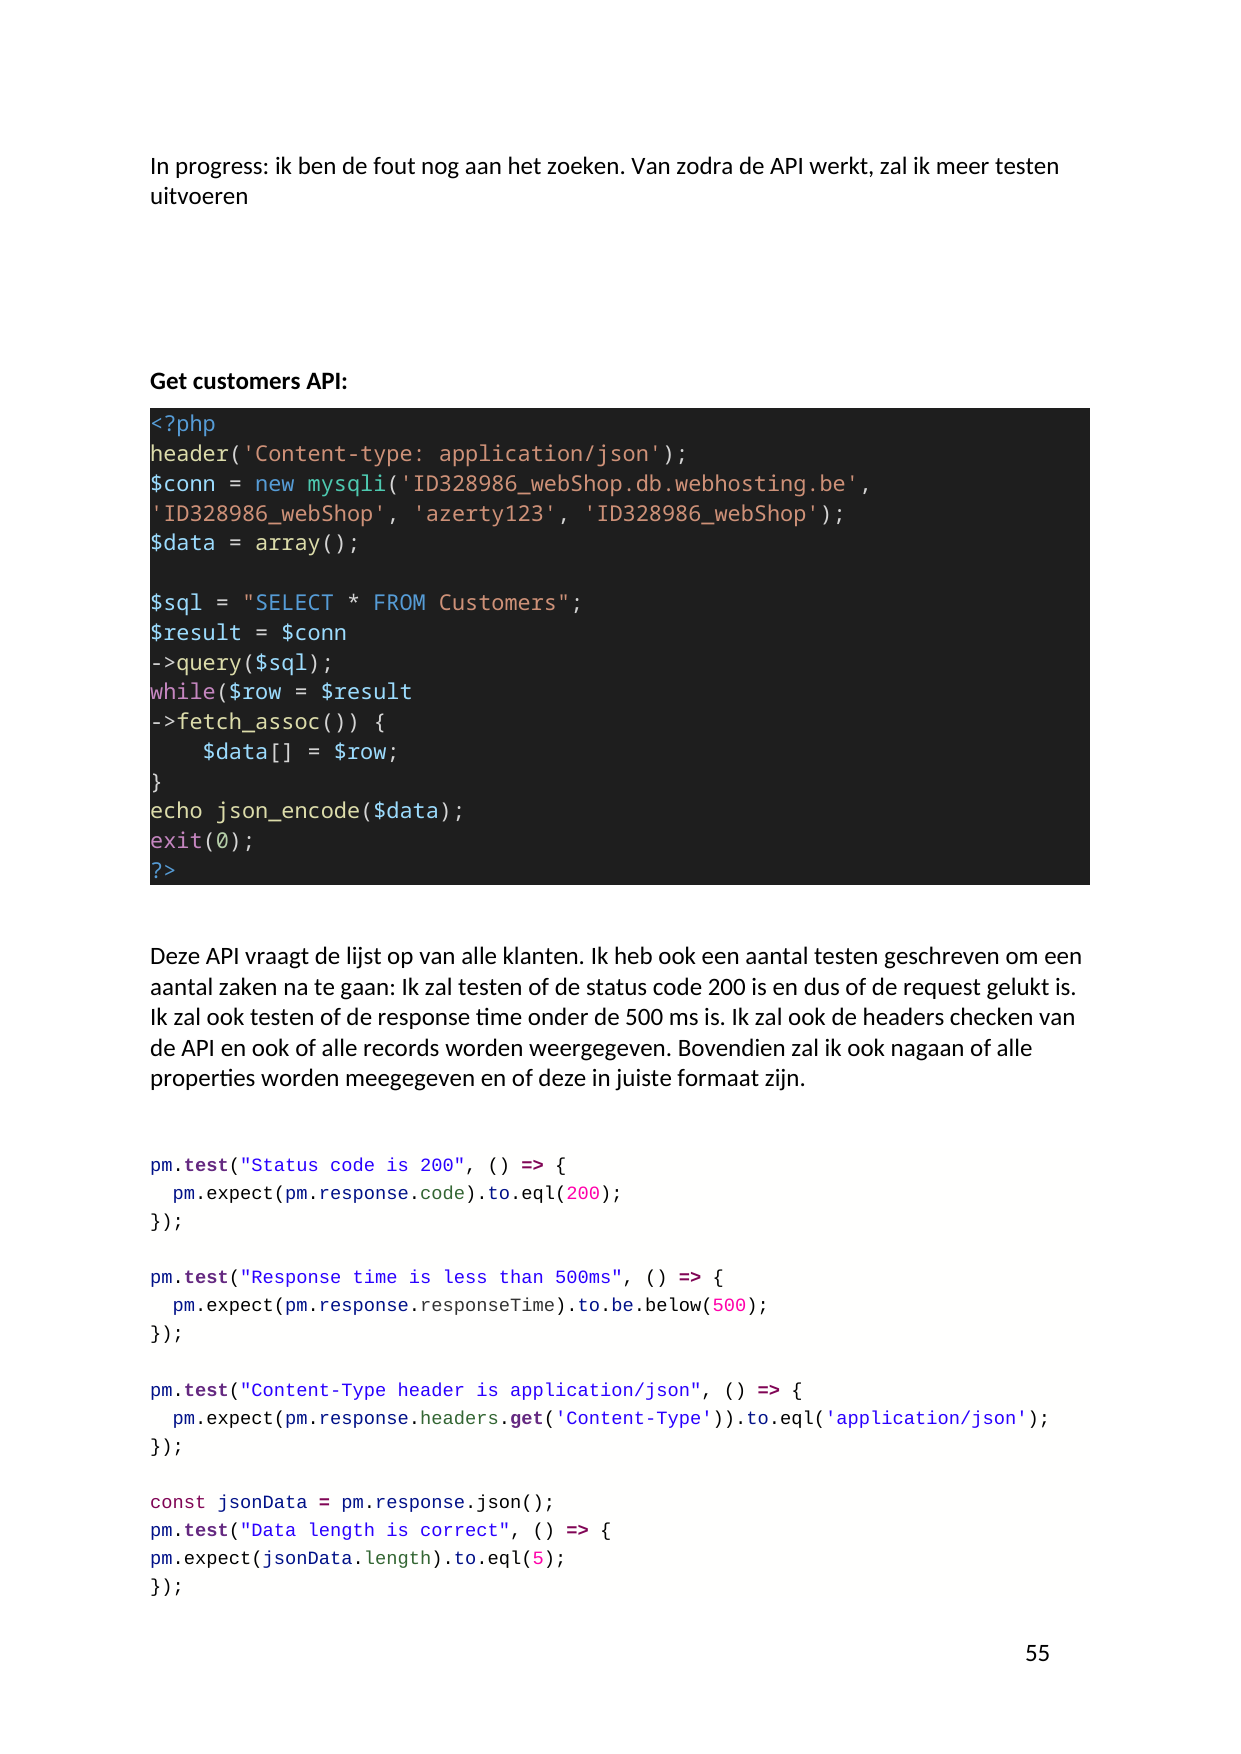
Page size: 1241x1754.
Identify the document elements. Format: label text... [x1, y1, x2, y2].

text $conn = new mysqli('ID328986_webShop.db.webhosting.be', 'ID328986_webShop', 'azerty123', 'ID328986_webShop'); [150, 468, 1090, 527]
text exit(0); [150, 825, 1090, 855]
text pm.test("Status code is 200", () => { [150, 1148, 1090, 1177]
text ->fetch_assoc()) { [150, 706, 1090, 736]
text $data[] = $row; [150, 736, 1090, 766]
text }); [150, 1317, 1090, 1345]
text header('Content-type: application/json'); [150, 438, 1090, 468]
text echo json_encode($data); [150, 795, 1090, 825]
text pm.test("Data length is correct", () => { [150, 1514, 1090, 1542]
text <?php [150, 408, 1090, 438]
text $result = $conn [150, 617, 1090, 646]
text } [150, 766, 1090, 795]
text pm.test("Response time is less than 500ms", () => { [150, 1261, 1090, 1289]
text pm.expect(pm.response.responseTime).to.be.below(500); [150, 1289, 1090, 1317]
text }); [150, 1570, 1090, 1598]
text pm.expect(jsonData.length).to.eql(5); [150, 1542, 1090, 1570]
text ?> [150, 855, 1090, 885]
text pm.expect(pm.response.headers.get('Content-Type')).to.eql('application/json'); [150, 1402, 1090, 1430]
text while($row = $result [150, 676, 1090, 706]
text pm.expect(pm.response.code).to.eql(200); [150, 1177, 1090, 1205]
text In progress: ik ben de fout nog aan het zoeken. Van zodra de API werkt, zal ik meer testen uitvoeren [150, 150, 1090, 211]
text }); [150, 1430, 1090, 1458]
text Deze API vraagt de lijst op van alle klanten. Ik heb ook een aantal testen geschreven om een aantal zaken na te gaan: Ik zal testen of de status code 200 is en dus of de request gelukt is. Ik zal ook testen of de response time onder de 500 ms is. Ik zal ook de headers checken van de API en ook of alle records worden weergegeven. Bovendien zal ik ook nagaan of alle properties worden meegegeven en of deze in juiste formaat zijn. [150, 940, 1090, 1093]
text ->query($sql); [150, 646, 1090, 676]
text $data = array(); [150, 527, 1090, 557]
text const jsonData = pm.response.json(); [150, 1486, 1090, 1514]
text $sql = "SELECT * FROM Customers"; [150, 587, 1090, 617]
text }); [150, 1205, 1090, 1233]
text pm.test("Content-Type header is application/json", () => { [150, 1373, 1090, 1402]
subtitle Get customers API: [150, 365, 1090, 396]
